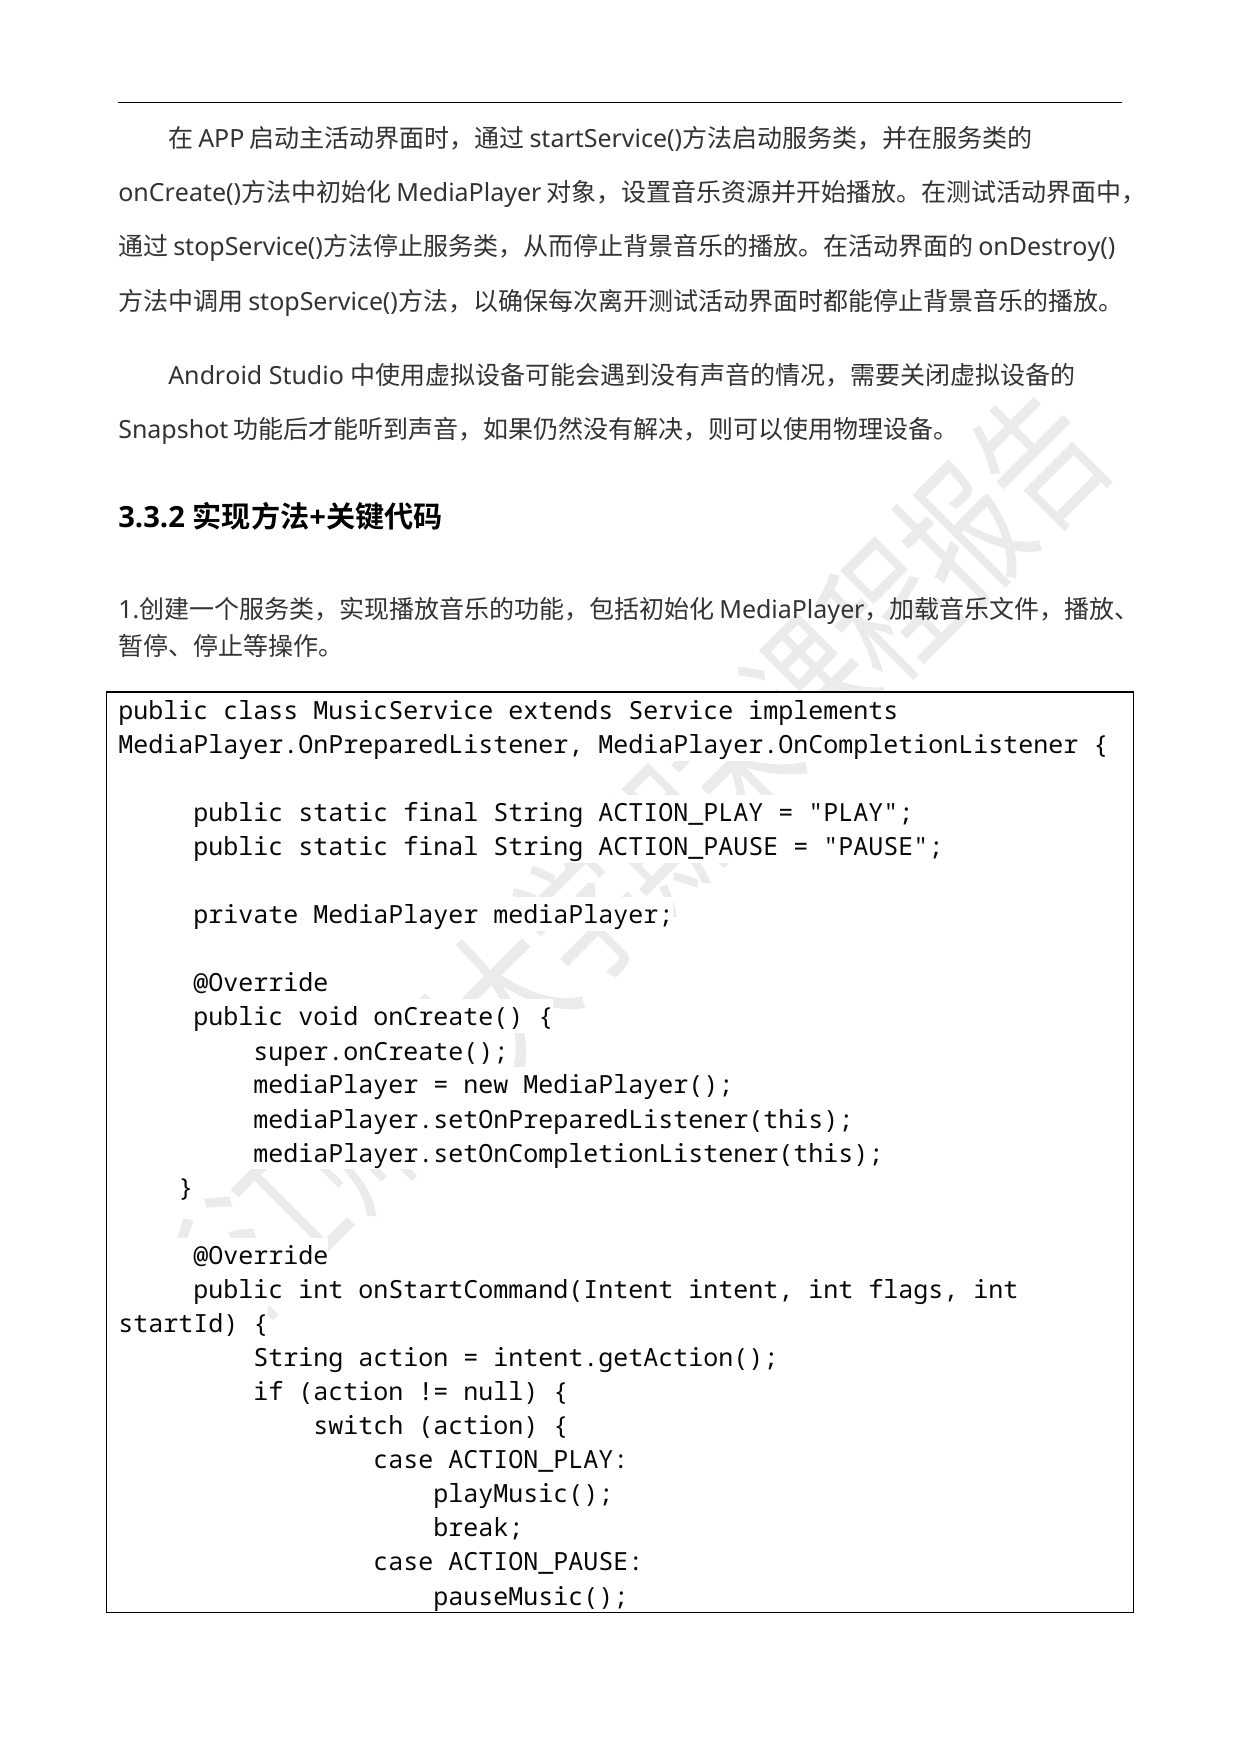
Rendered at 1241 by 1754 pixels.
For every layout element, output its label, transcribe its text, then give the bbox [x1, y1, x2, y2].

subtitle 3.3.2 实现方法+关键代码 [118, 493, 1122, 536]
text 在APP启动主活动界面时，通过startService()方法启动服务类，并在服务类的onCreate()方法中初始化MediaPlayer对象，设置音乐资源并开始播放。在测试活动界面中，通过stopService()方法停止服务类，从而停止背景音乐的播放。在活动界面的onDestroy()方法中调用stopService()方法，以确保每次离开测试活动界面时都能停止背景音乐的播放。 [118, 118, 1122, 317]
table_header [107, 693, 1133, 1612]
text 1.创建一个服务类，实现播放音乐的功能，包括初始化MediaPlayer，加载音乐文件，播放、暂停、停止等操作。 [118, 590, 1122, 662]
text Android Studio 中使用虚拟设备可能会遇到没有声音的情况，需要关闭虚拟设备的Snapshot功能后才能听到声音，如果仍然没有解决，则可以使用物理设备。 [118, 356, 1122, 446]
